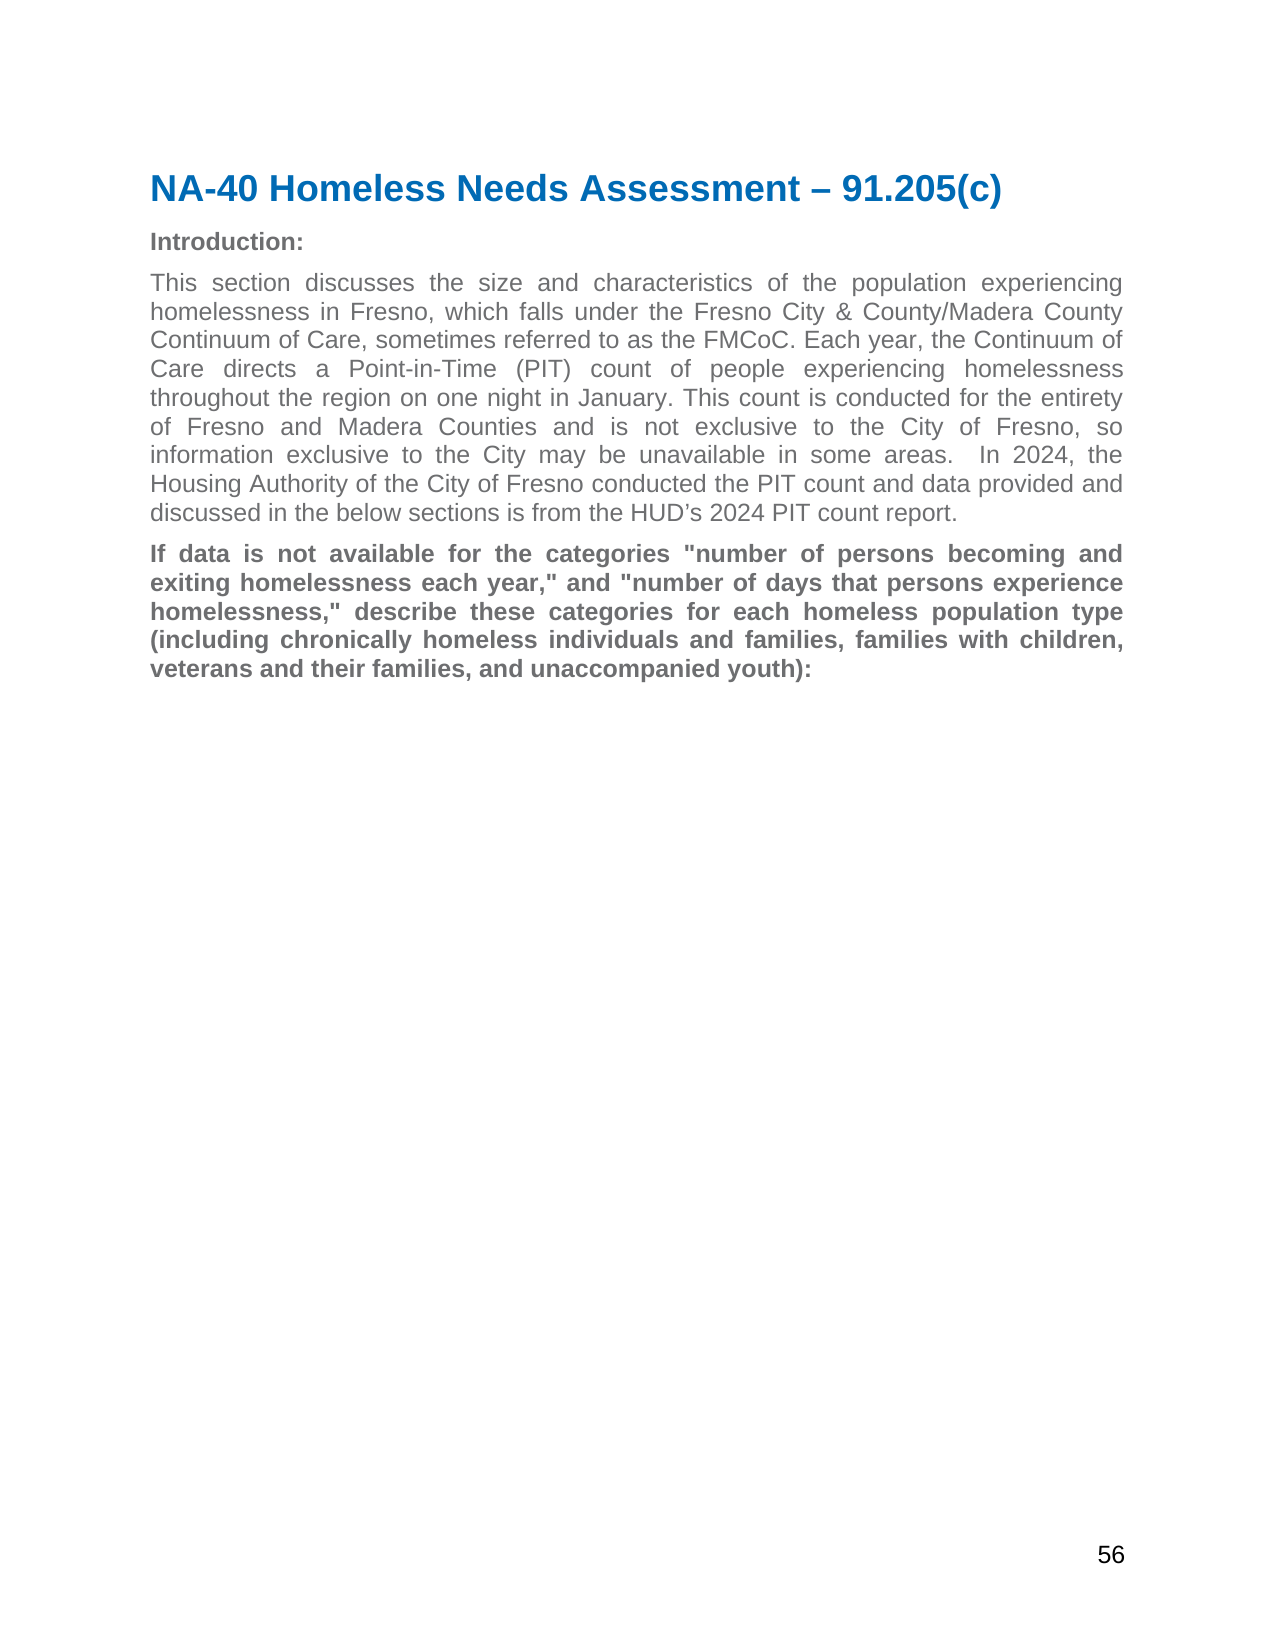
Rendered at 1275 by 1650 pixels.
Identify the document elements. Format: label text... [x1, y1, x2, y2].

text If data is not available for the categories "number of persons becoming and exiting homelessness each year," and "number of days that persons experience homelessness," describe these categories for each homeless population type (including chronically homeless individuals and families, families with children, veterans and their families, and unaccompanied youth): [150, 539, 1125, 683]
text This section discusses the size and characteristics of the population experiencing homelessness in Fresno, which falls under the Fresno City & County/Madera County Continuum of Care, sometimes referred to as the FMCoC. Each year, the Continuum of Care directs a Point-in-Time (PIT) count of people experiencing homelessness throughout the region on one night in January. This count is conducted for the entirety of Fresno and Madera Counties and is not exclusive to the City of Fresno, so information exclusive to the City may be unavailable in some areas. In 2024, the Housing Authority of the City of Fresno conducted the PIT count and data provided and discussed in the below sections is from the HUD’s 2024 PIT count report. [150, 268, 1125, 526]
text NA-40 Homeless Needs Assessment – 91.205(c) [150, 167, 1125, 210]
text Introduction: [150, 226, 1125, 255]
